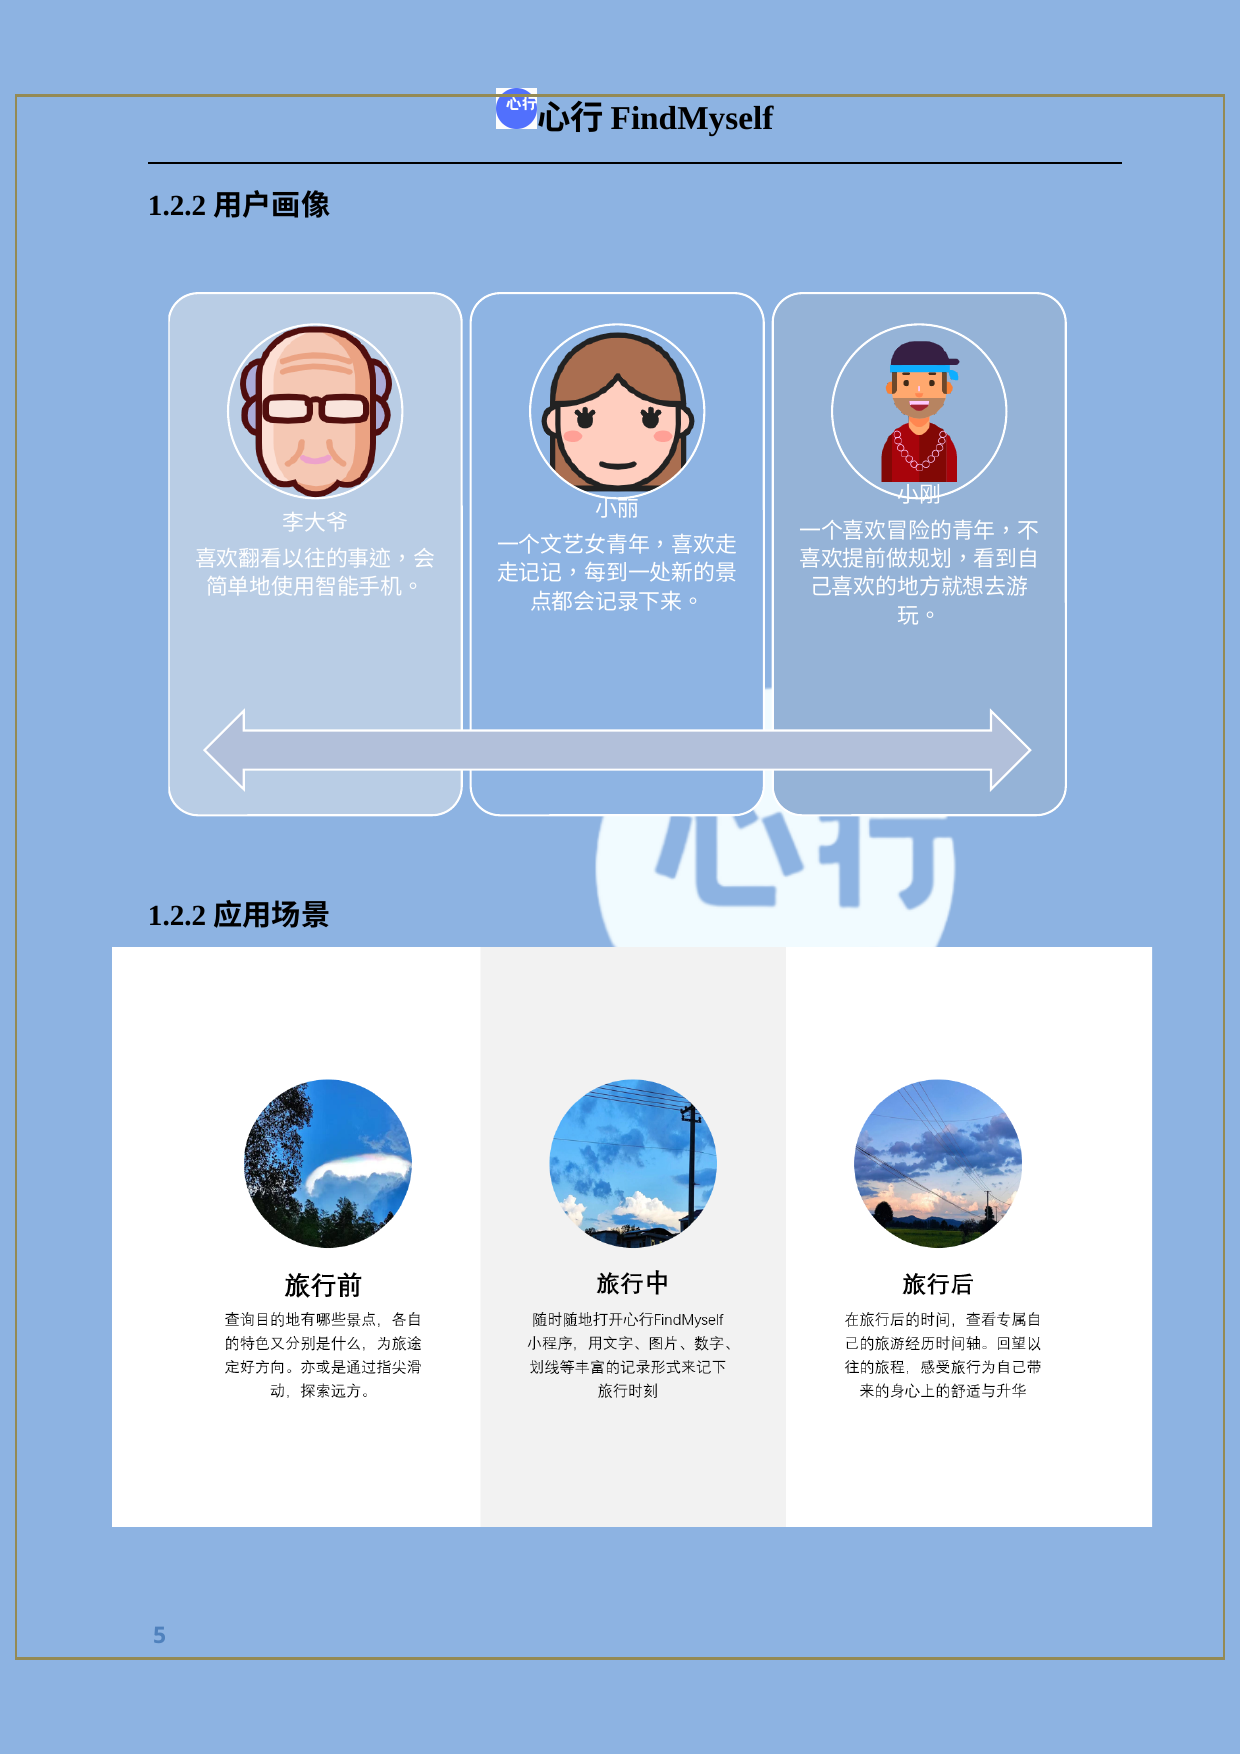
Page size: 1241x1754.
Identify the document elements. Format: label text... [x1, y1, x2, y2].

picture [496, 88, 537, 94]
text 1.2.2 应用场景 [148, 880, 1122, 945]
picture [496, 97, 537, 129]
picture [834, 326, 1005, 497]
text 1.2.2 用户画像 [148, 170, 1122, 235]
picture [532, 326, 703, 497]
picture [112, 947, 1153, 1527]
picture [230, 326, 401, 497]
